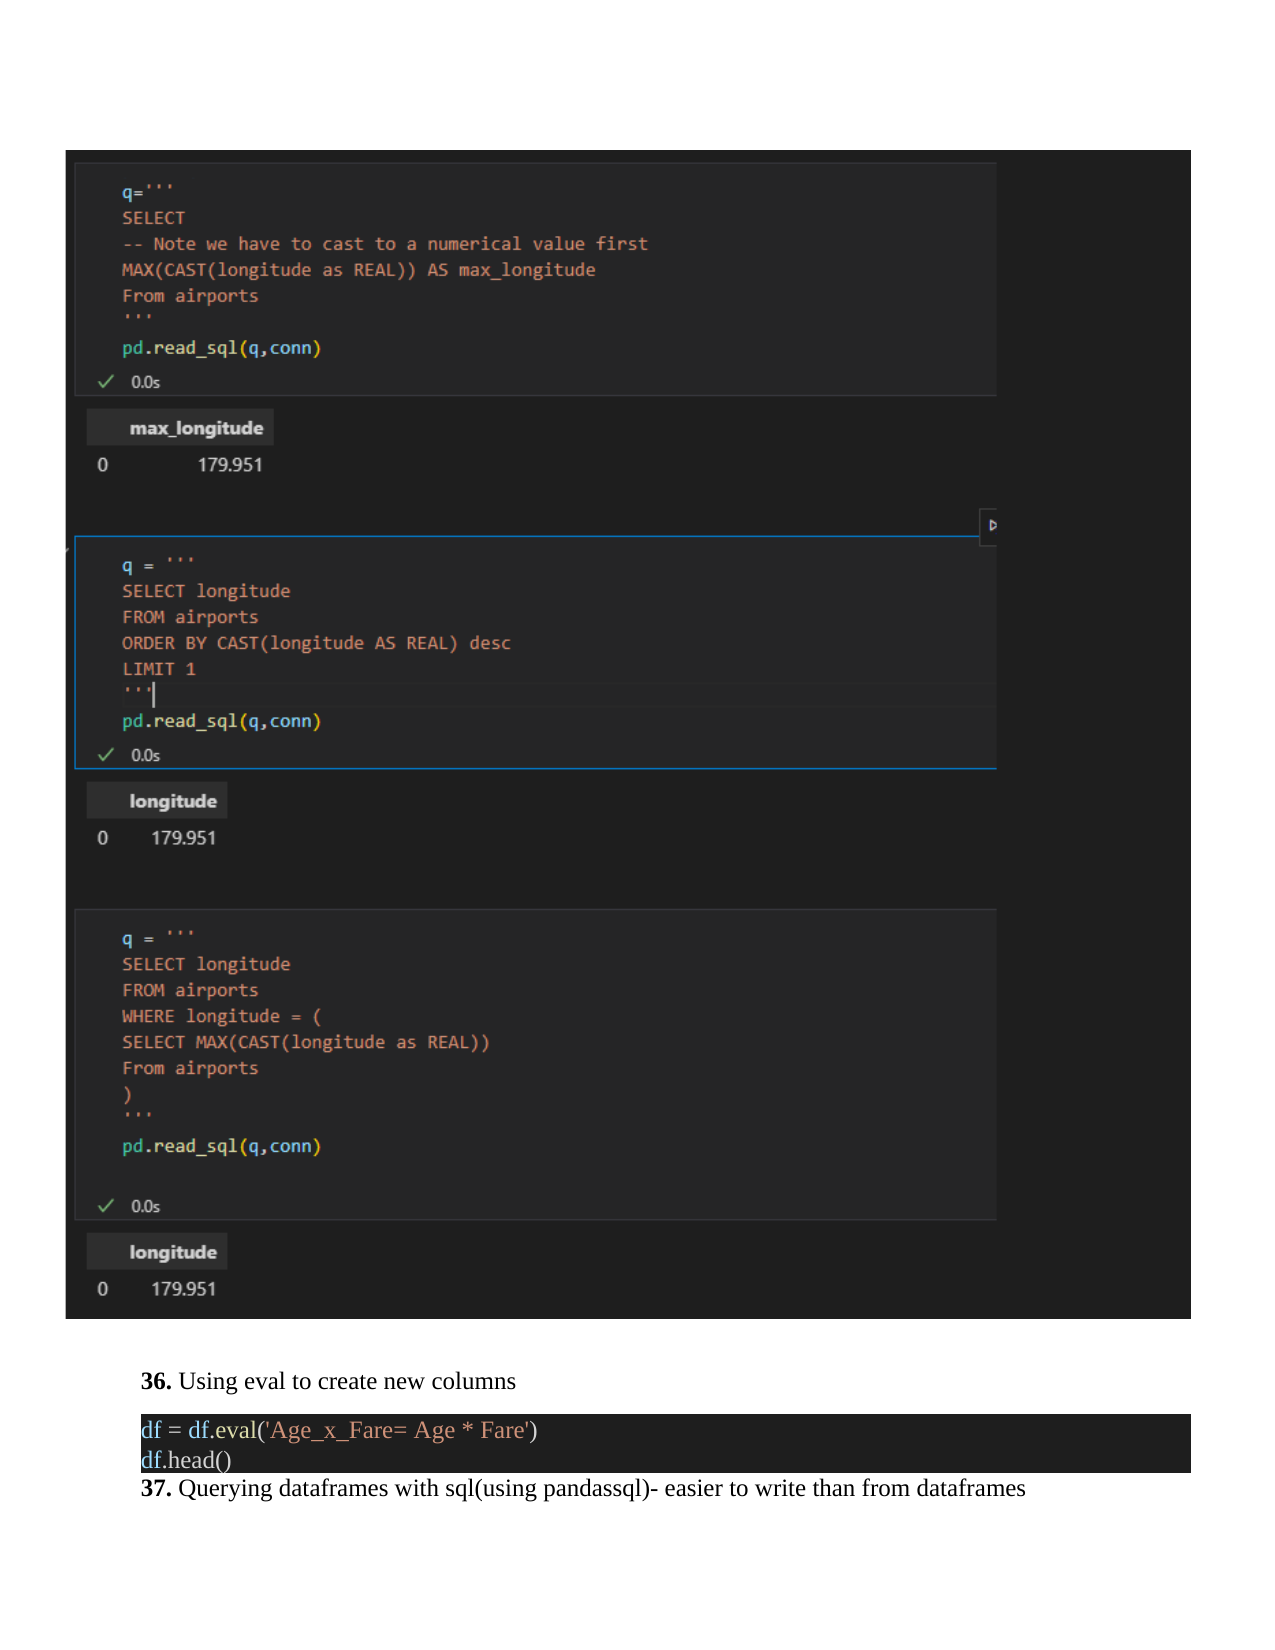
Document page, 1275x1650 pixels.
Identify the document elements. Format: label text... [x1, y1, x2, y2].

list Using eval to create new columns [141, 1366, 1191, 1395]
text df = df.eval('Age_x_Fare= Age * Fare') [141, 1414, 1191, 1444]
list Querying dataframes with sql(using pandassql)- easier to write than from dataframes [141, 1473, 1191, 1502]
picture [65, 150, 997, 1319]
text df.head() [141, 1444, 1191, 1473]
